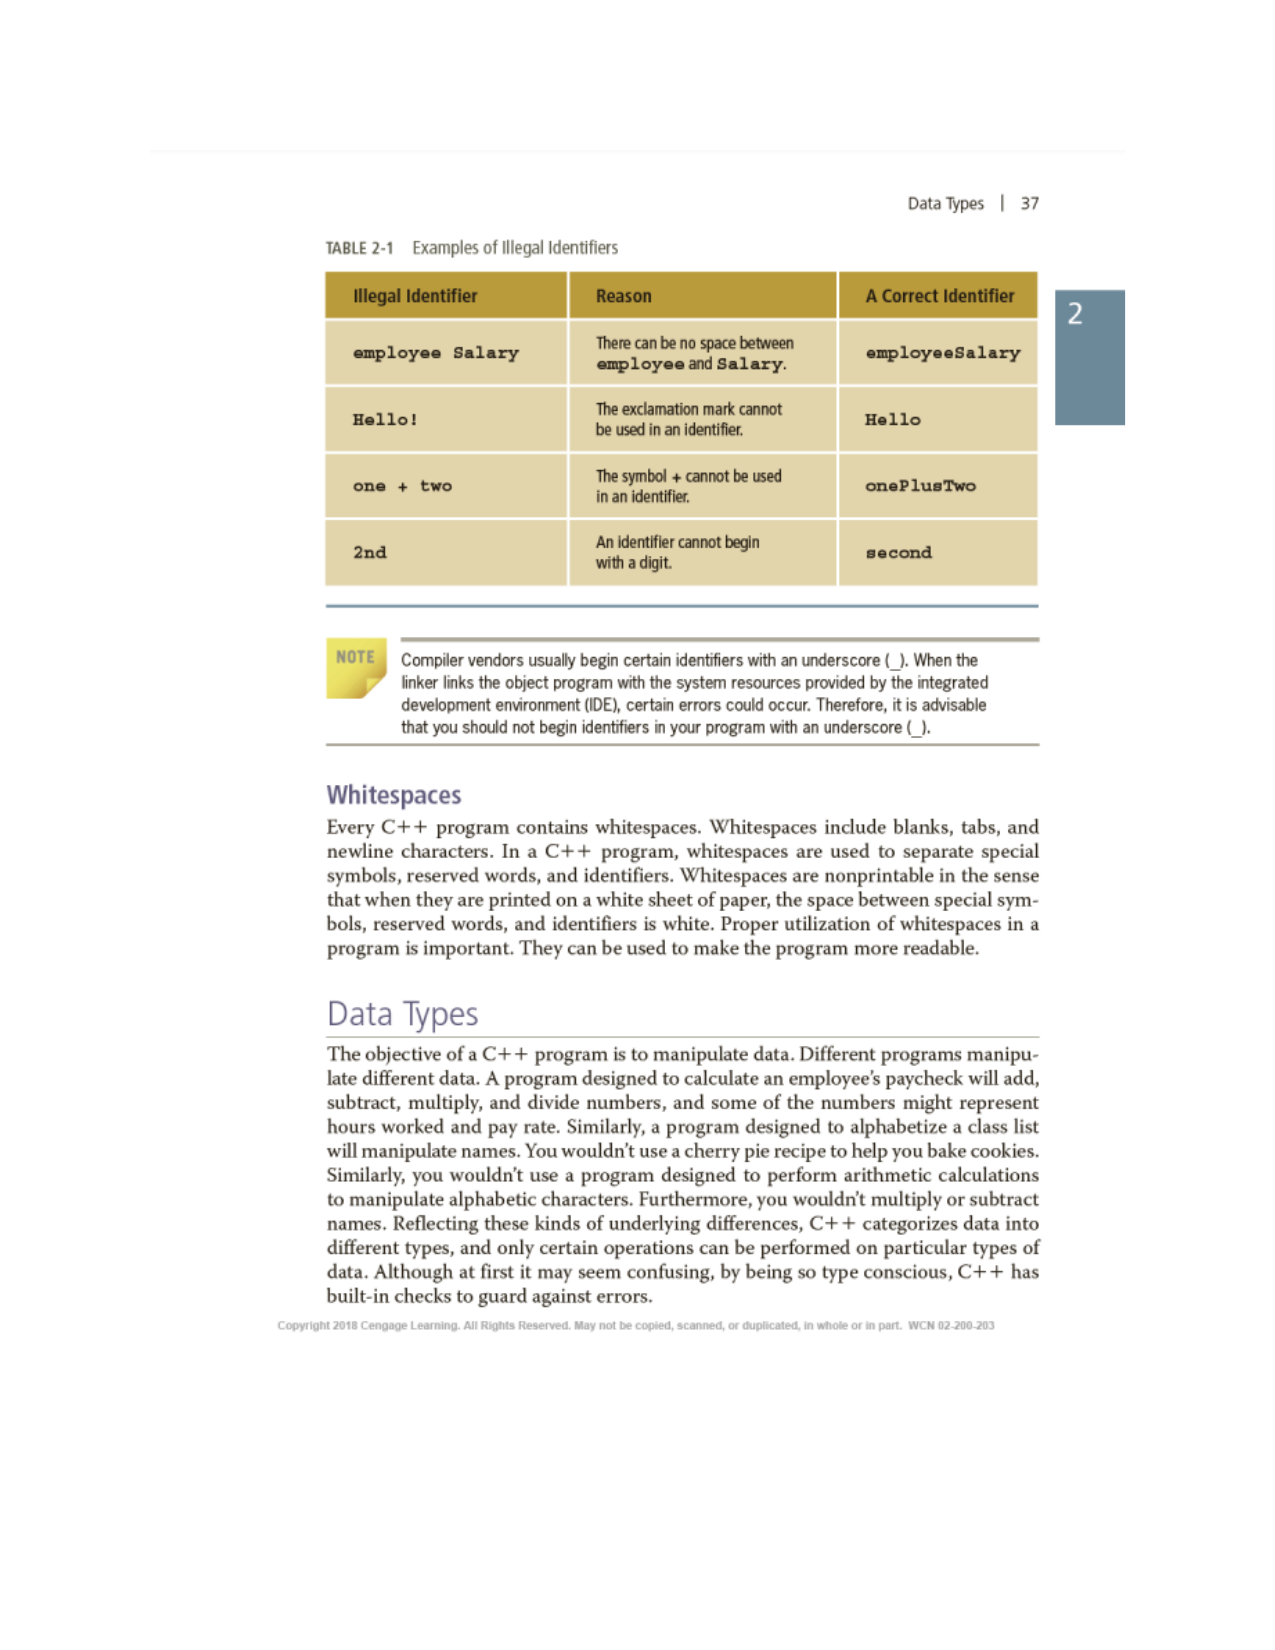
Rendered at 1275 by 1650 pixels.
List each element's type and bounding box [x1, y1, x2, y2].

picture [150, 150, 1125, 1366]
